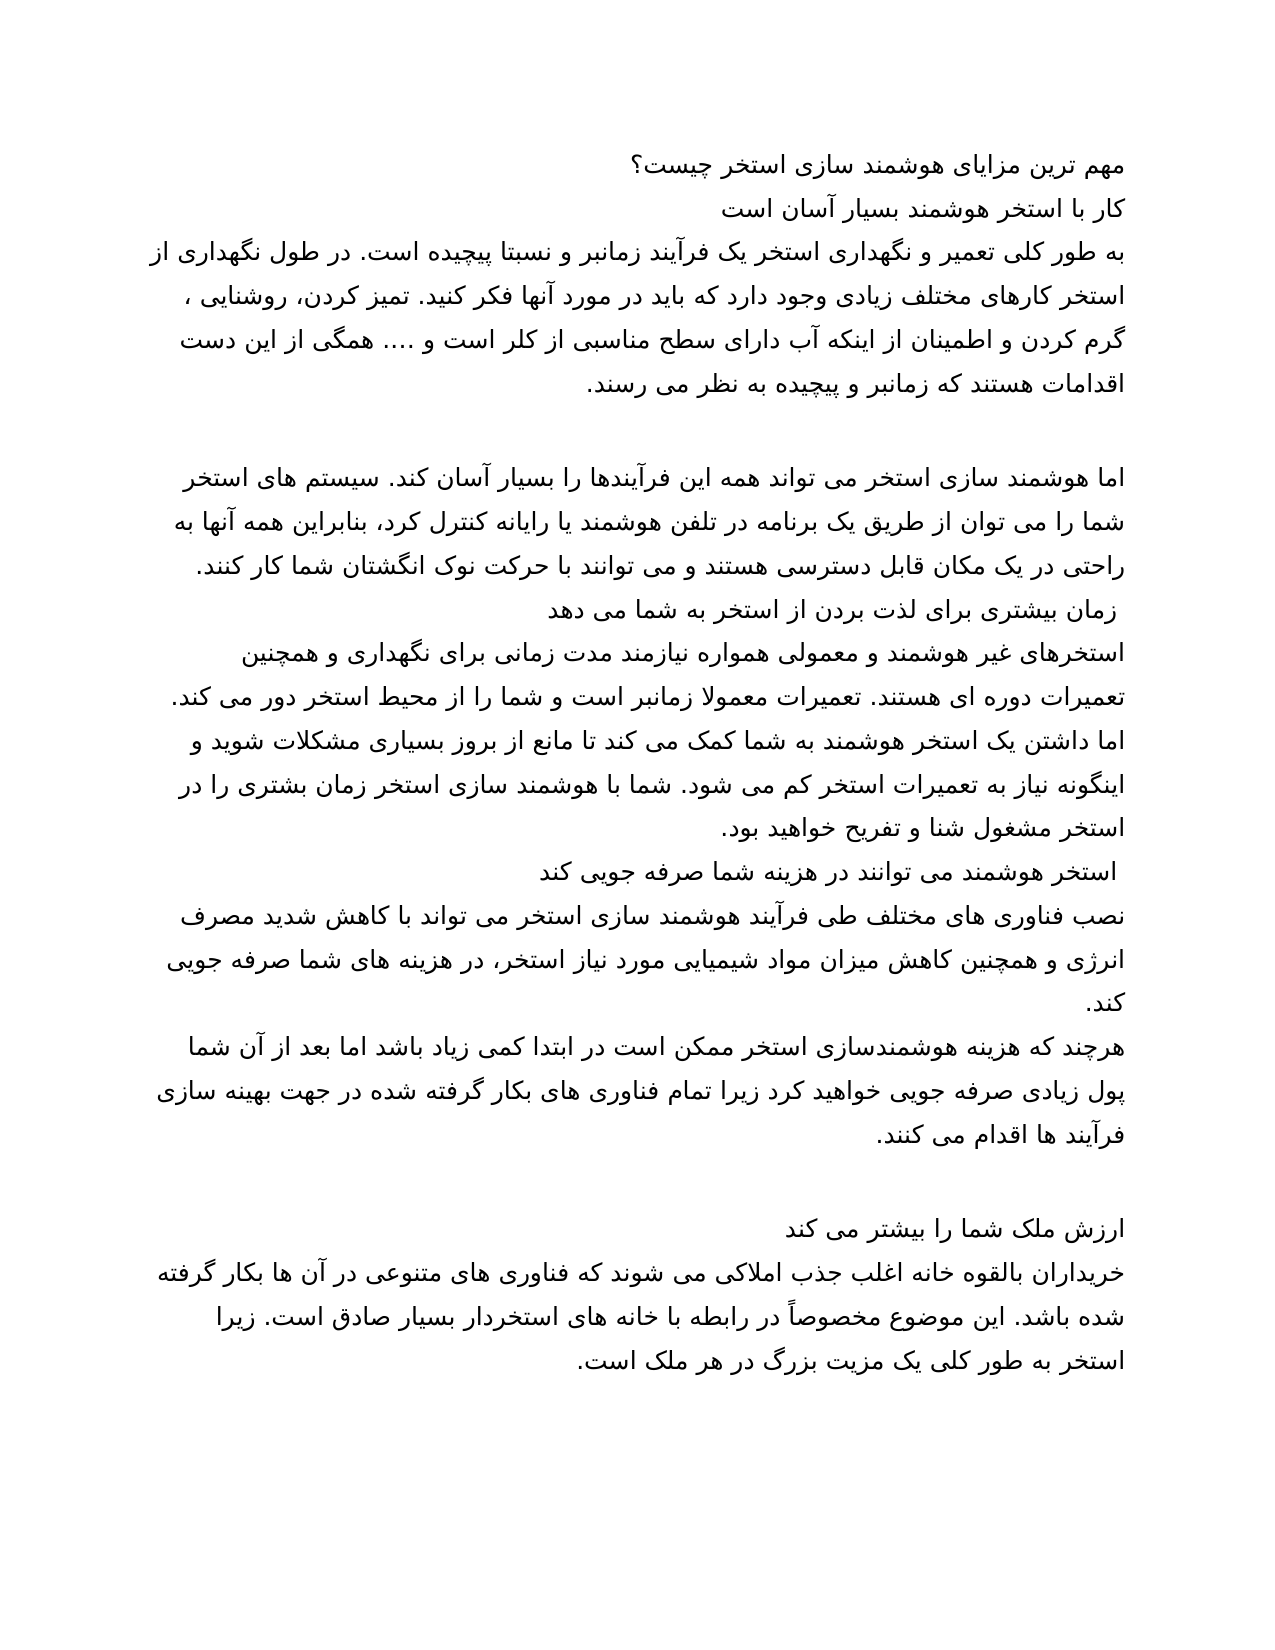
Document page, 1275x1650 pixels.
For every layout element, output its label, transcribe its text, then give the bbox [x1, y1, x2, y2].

text استخر هوشمند می توانند در هزینه شما صرفه جویی کند [150, 857, 1125, 886]
text اما هوشمند سازی استخر می تواند همه این فرآیندها را بسیار آسان کند. سیستم های استخر شما را می توان از طریق یک برنامه در تلفن هوشمند یا رایانه کنترل کرد، بنابراین همه آنها به راحتی در یک مکان قابل دسترسی هستند و می توانند با حرکت نوک انگشتان شما کار کنند. [150, 463, 1125, 580]
text خریداران بالقوه خانه اغلب جذب املاکی می شوند که فناوری های متنوعی در آن ها بکار گرفته شده باشد. این موضوع مخصوصاً در رابطه با خانه های استخردار بسیار صادق است. زیرا استخر به طور کلی یک مزیت بزرگ در هر ملک است. [150, 1258, 1125, 1375]
text ارزش ملک شما را بیشتر می کند [150, 1214, 1125, 1244]
text کار با استخر هوشمند بسیار آسان است [150, 194, 1125, 223]
text استخرهای غیر هوشمند و معمولی همواره نیازمند مدت زمانی برای نگهداری و همچنین تعمیرات دوره ای هستند. تعمیرات معمولا زمانبر است و شما را از محیط استخر دور می کند. اما داشتن یک استخر هوشمند به شما کمک می کند تا مانع از بروز بسیاری مشکلات شوید و اینگونه نیاز به تعمیرات استخر کم می شود. شما با هوشمند سازی استخر زمان بشتری را در استخر مشغول شنا و تفریح خواهید بود. [150, 638, 1125, 843]
text زمان بیشتری برای لذت بردن از استخر به شما می دهد [150, 595, 1125, 624]
text مهم ترین مزایای هوشمند سازی استخر چیست؟ [150, 150, 1125, 179]
text هرچند که هزینه هوشمندسازی استخر ممکن است در ابتدا کمی زیاد باشد اما بعد از آن شما پول زیادی صرفه جویی خواهید کرد زیرا تمام فناوری های بکار گرفته شده در جهت بهینه سازی فرآیند ها اقدام می کنند. [150, 1032, 1125, 1149]
text به طور کلی تعمیر و نگهداری استخر یک فرآیند زمانبر و نسبتا پیچیده است. در طول نگهداری از استخر کارهای مختلف زیادی وجود دارد که باید در مورد آنها فکر کنید. تمیز کردن، روشنایی ، گرم کردن و اطمینان از اینکه آب دارای سطح مناسبی از کلر است و …. همگی از این دست اقدامات هستند که زمانبر و پیچیده به نظر می رسند. [150, 237, 1125, 398]
text نصب فناوری های مختلف طی فرآیند هوشمند سازی استخر می تواند با کاهش شدید مصرف انرژی و همچنین کاهش میزان مواد شیمیایی مورد نیاز استخر، در هزینه های شما صرفه جویی کند. [150, 901, 1125, 1018]
